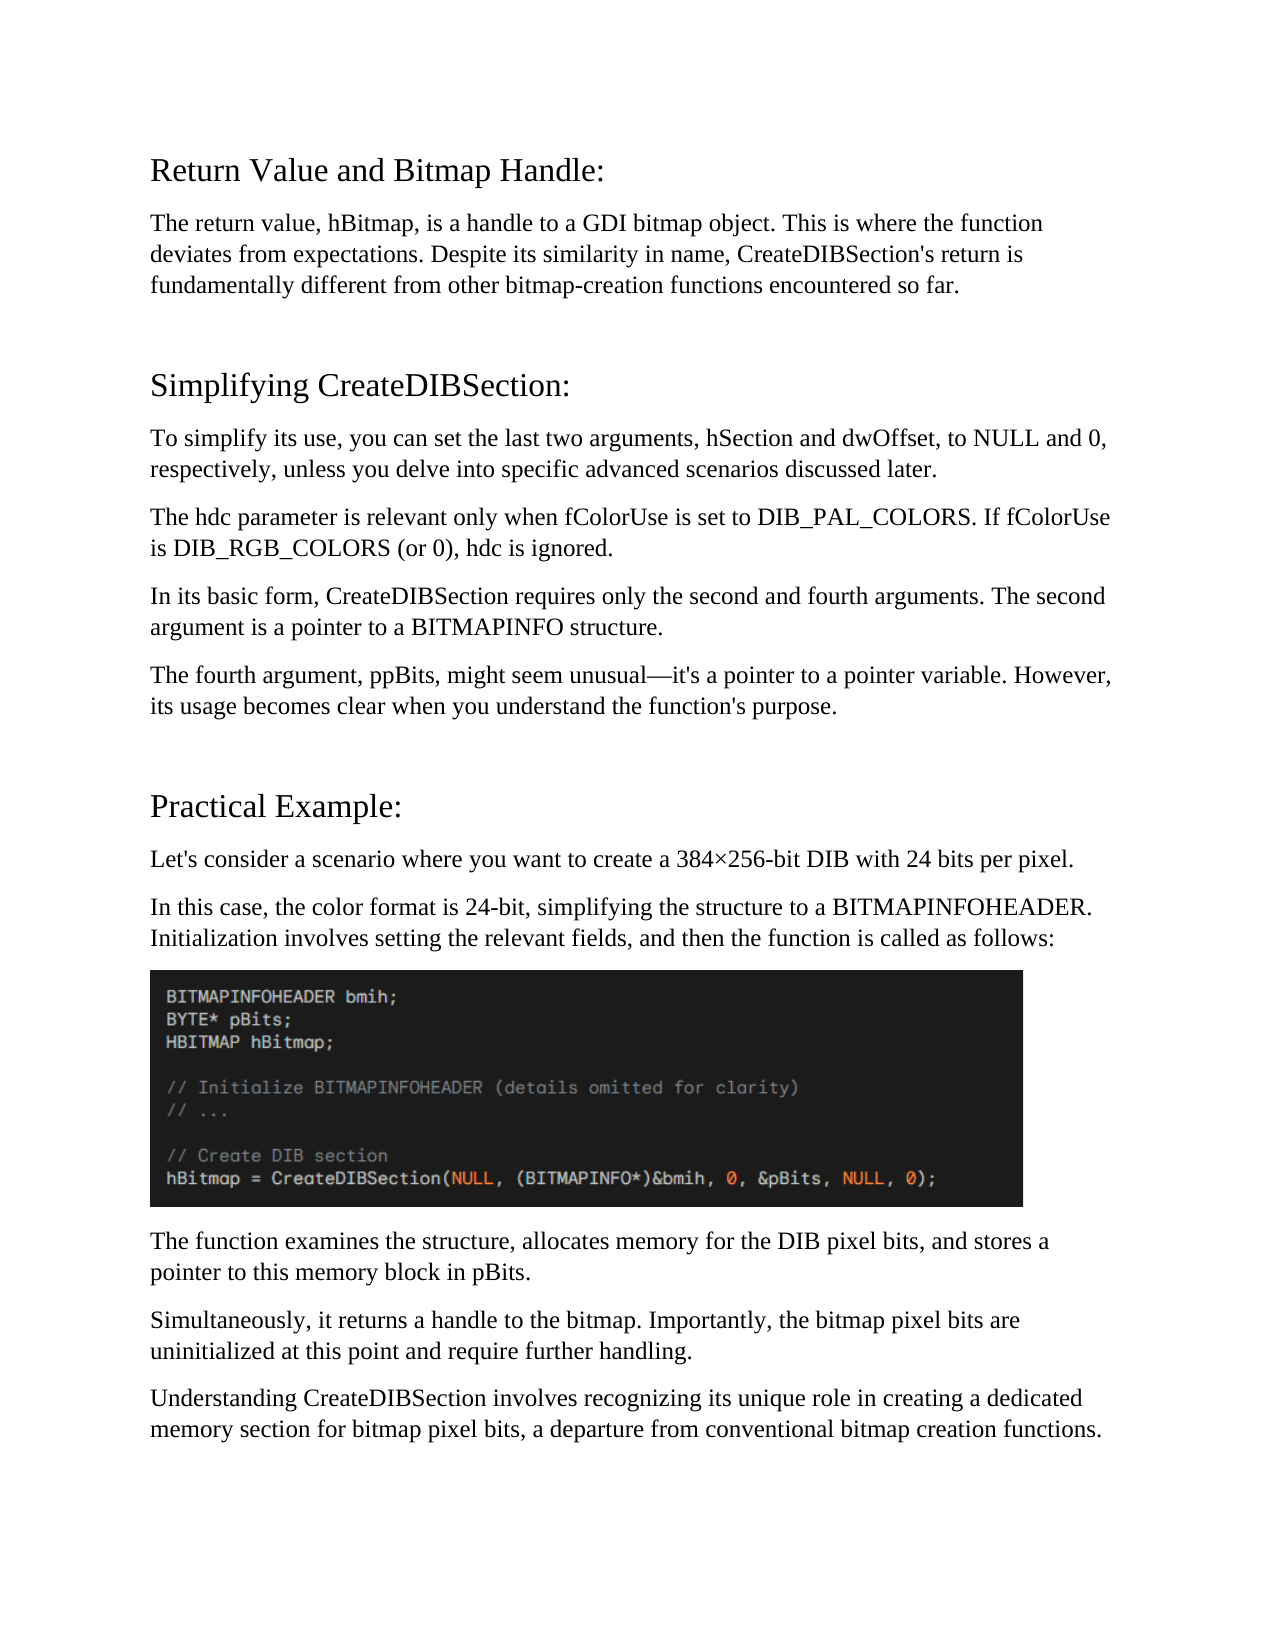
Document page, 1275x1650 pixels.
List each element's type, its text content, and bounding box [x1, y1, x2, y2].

text To simplify its use, you can set the last two arguments, hSection and dwOffset, to NULL and 0, respectively, unless you delve into specific advanced scenarios discussed later. [150, 423, 1125, 483]
text Return Value and Bitmap Handle: [150, 150, 1125, 188]
text Simplifying CreateDIBSection: [150, 366, 1125, 404]
text Understanding CreateDIBSection involves recognizing its unique role in creating a dedicated memory section for bitmap pixel bits, a departure from conventional bitmap creation functions. [150, 1383, 1125, 1443]
picture [150, 970, 1024, 1207]
text In this case, the color format is 24-bit, simplifying the structure to a BITMAPINFOHEADER. Initialization involves setting the relevant fields, and then the function is called as follows: [150, 892, 1125, 952]
text Let's consider a scenario where you want to create a 384×256-bit DIB with 24 bits per pixel. [150, 844, 1125, 873]
text Practical Example: [150, 786, 1125, 824]
text The function examines the structure, allocates memory for the DIB pixel bits, and stores a pointer to this memory block in pBits. [150, 1226, 1125, 1286]
text Simultaneously, it returns a handle to the bitmap. Importantly, the bitmap pixel bits are uninitialized at this point and require further handling. [150, 1305, 1125, 1364]
text The fourth argument, ppBits, might seem unusual—it's a pointer to a pointer variable. However, its usage becomes clear when you understand the function's purpose. [150, 660, 1125, 719]
text The hdc parameter is relevant only when fColorUse is set to DIB_PAL_COLORS. If fColorUse is DIB_RGB_COLORS (or 0), hdc is ignored. [150, 502, 1125, 562]
text The return value, hBitmap, is a handle to a GDI bitmap object. This is where the function deviates from expectations. Despite its similarity in name, CreateDIBSection's return is fundamentally different from other bitmap-creation functions encountered so far. [150, 208, 1125, 299]
text In its basic form, CreateDIBSection requires only the second and fourth arguments. The second argument is a pointer to a BITMAPINFO structure. [150, 581, 1125, 641]
